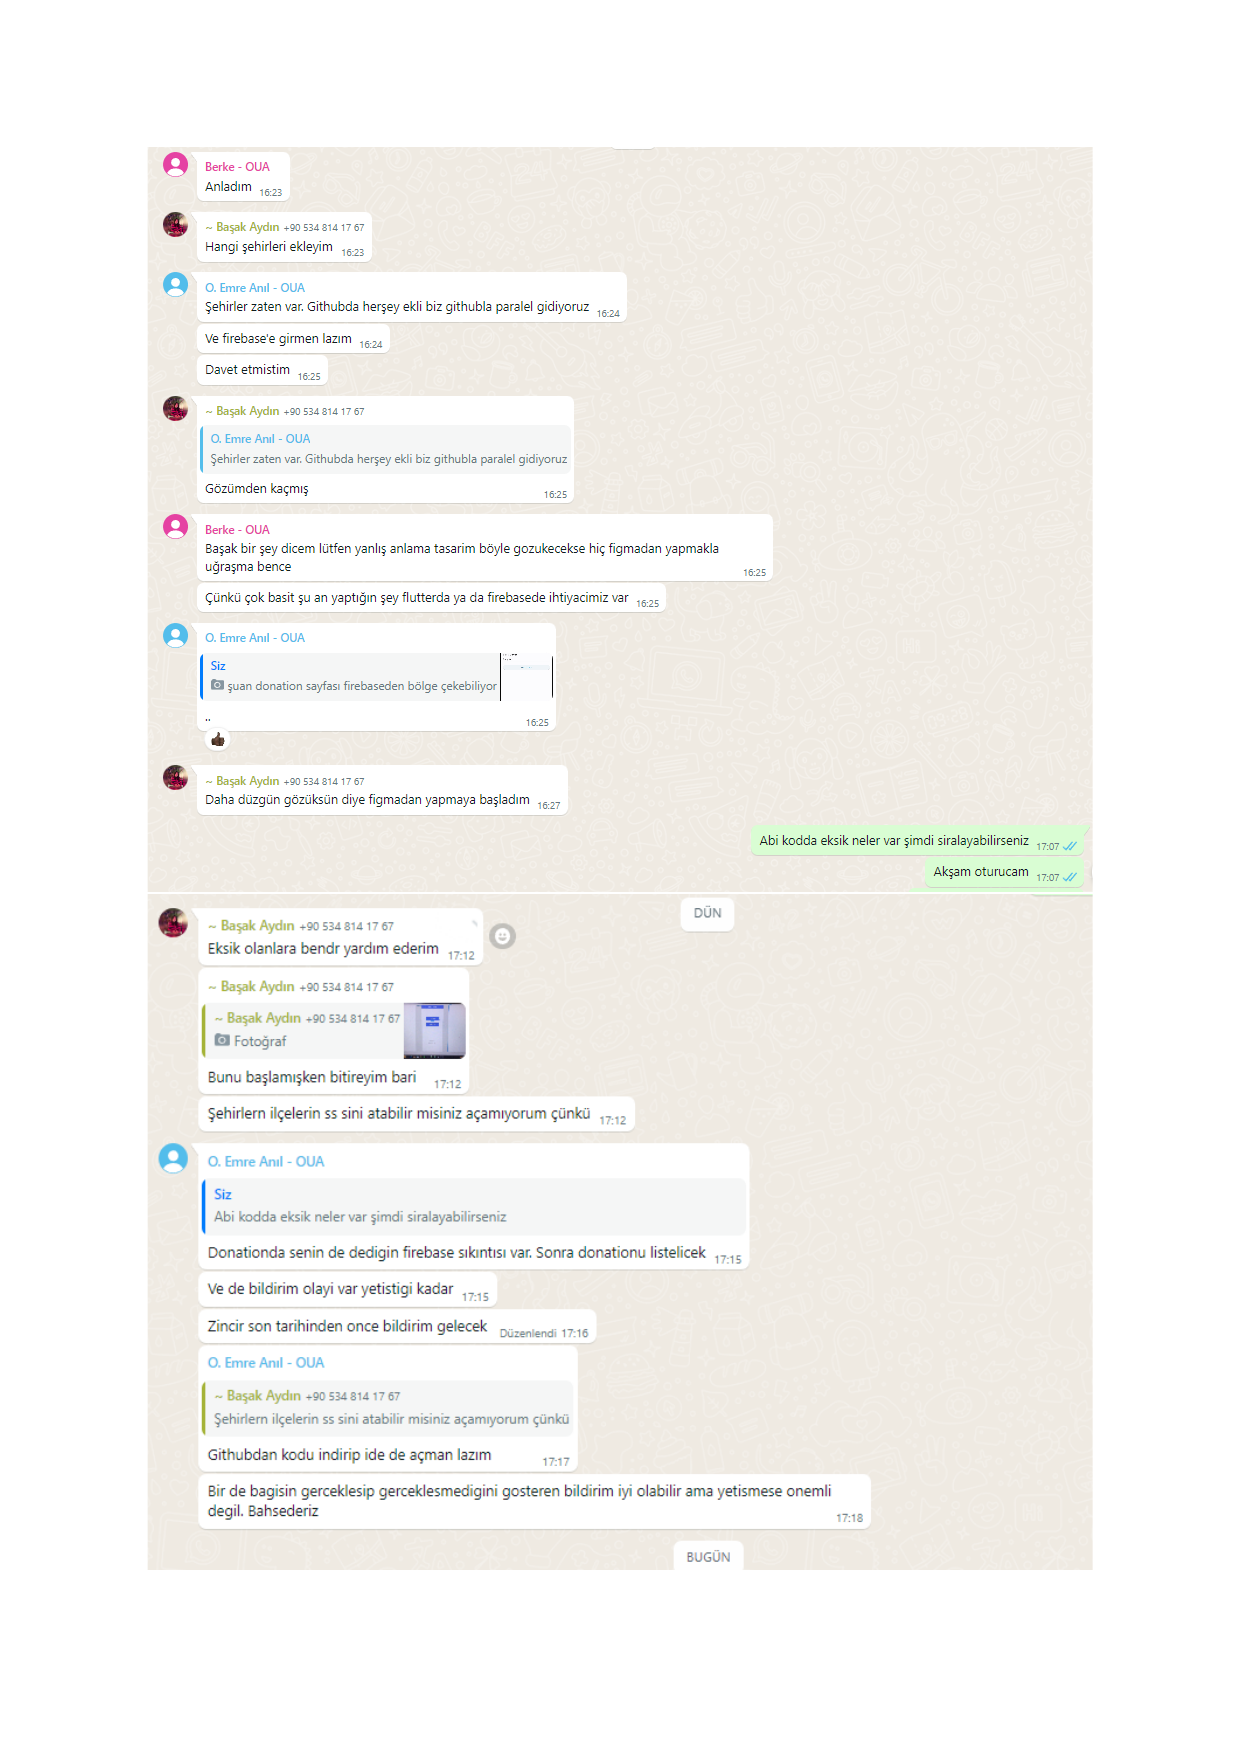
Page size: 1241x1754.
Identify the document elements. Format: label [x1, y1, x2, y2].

picture [147, 147, 1093, 892]
picture [147, 894, 1093, 1570]
